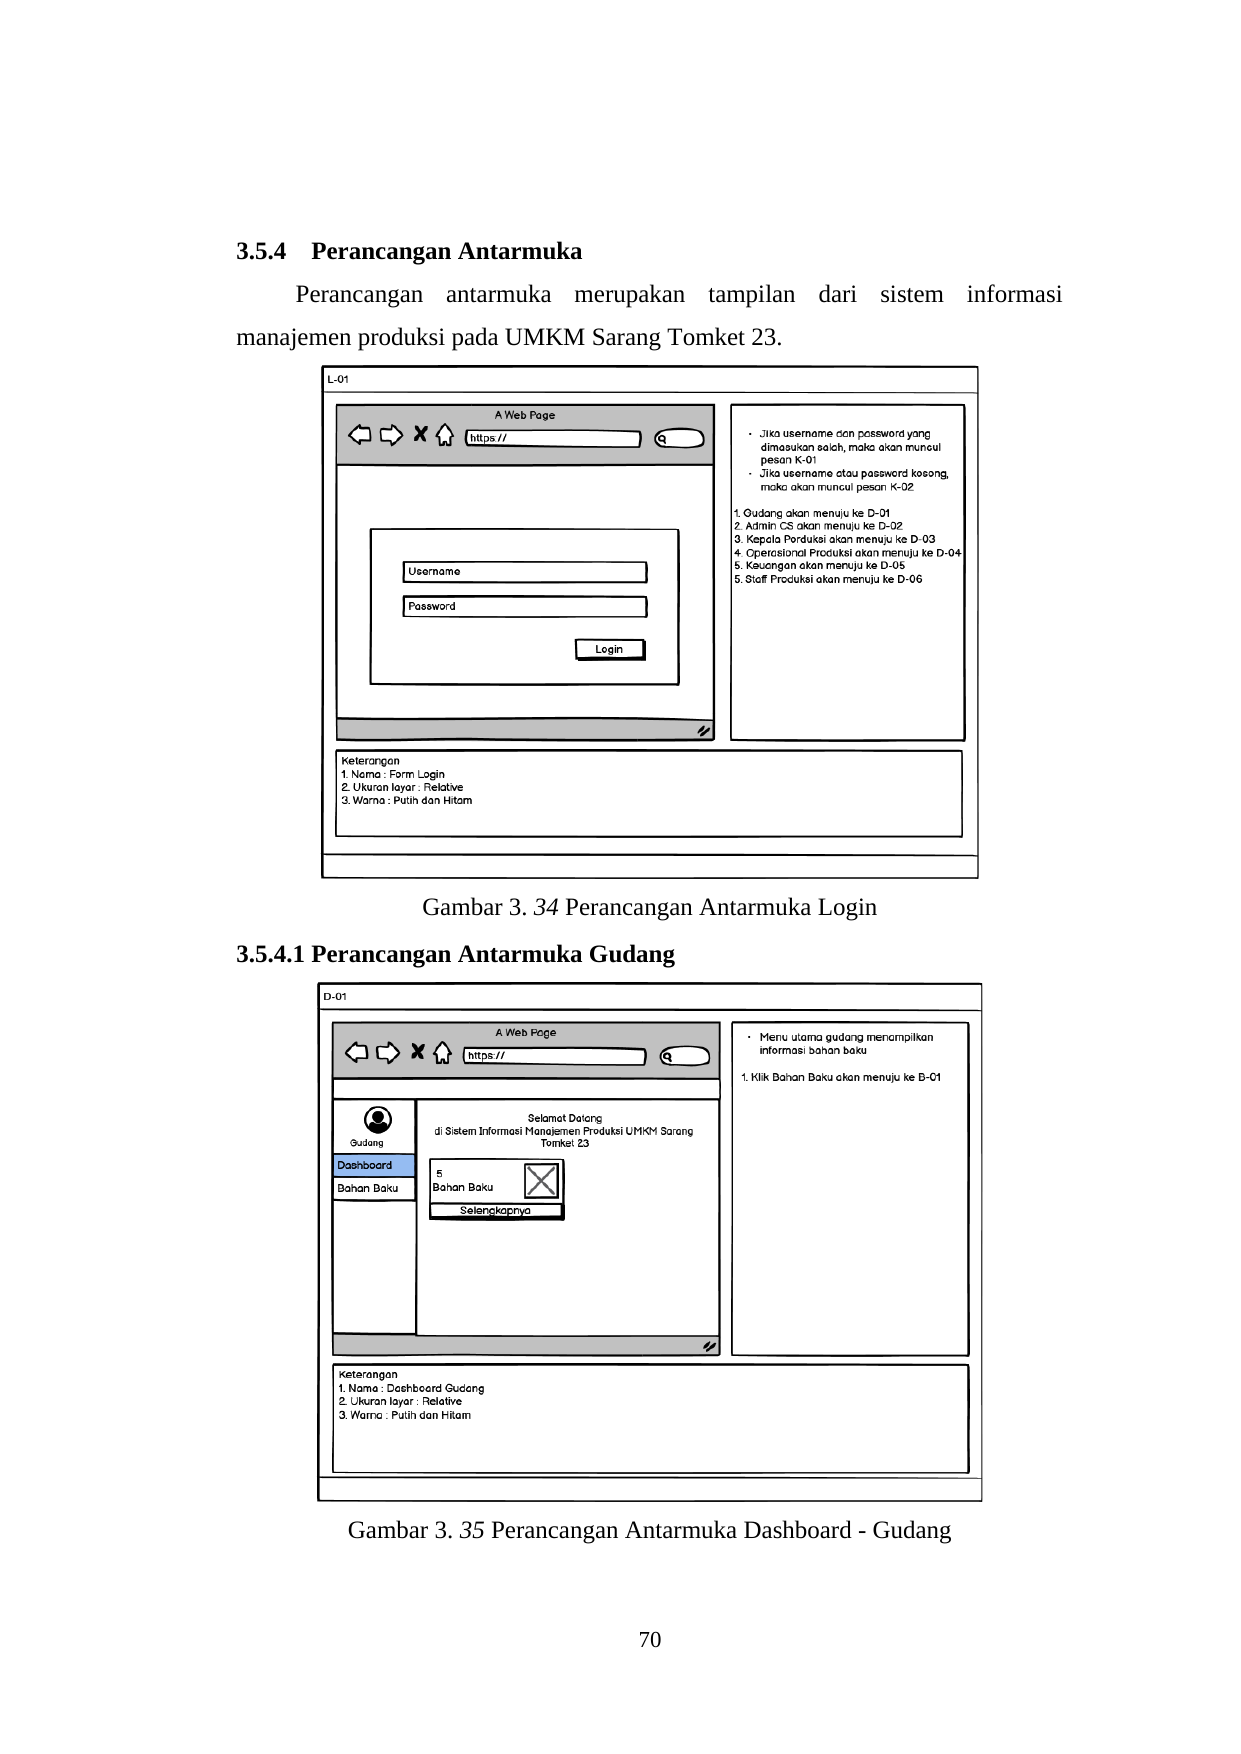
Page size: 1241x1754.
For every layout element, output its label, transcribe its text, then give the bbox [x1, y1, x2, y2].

subtitle Perancangan Antarmuka Gudang [236, 939, 1063, 968]
text Perancangan antarmuka merupakan tampilan dari sistem informasi manajemen produksi pada UMKM Sarang Tomket 23. [236, 279, 1063, 351]
picture [316, 982, 983, 1502]
picture [320, 365, 979, 879]
subtitle Perancangan Antarmuka [236, 236, 1063, 265]
